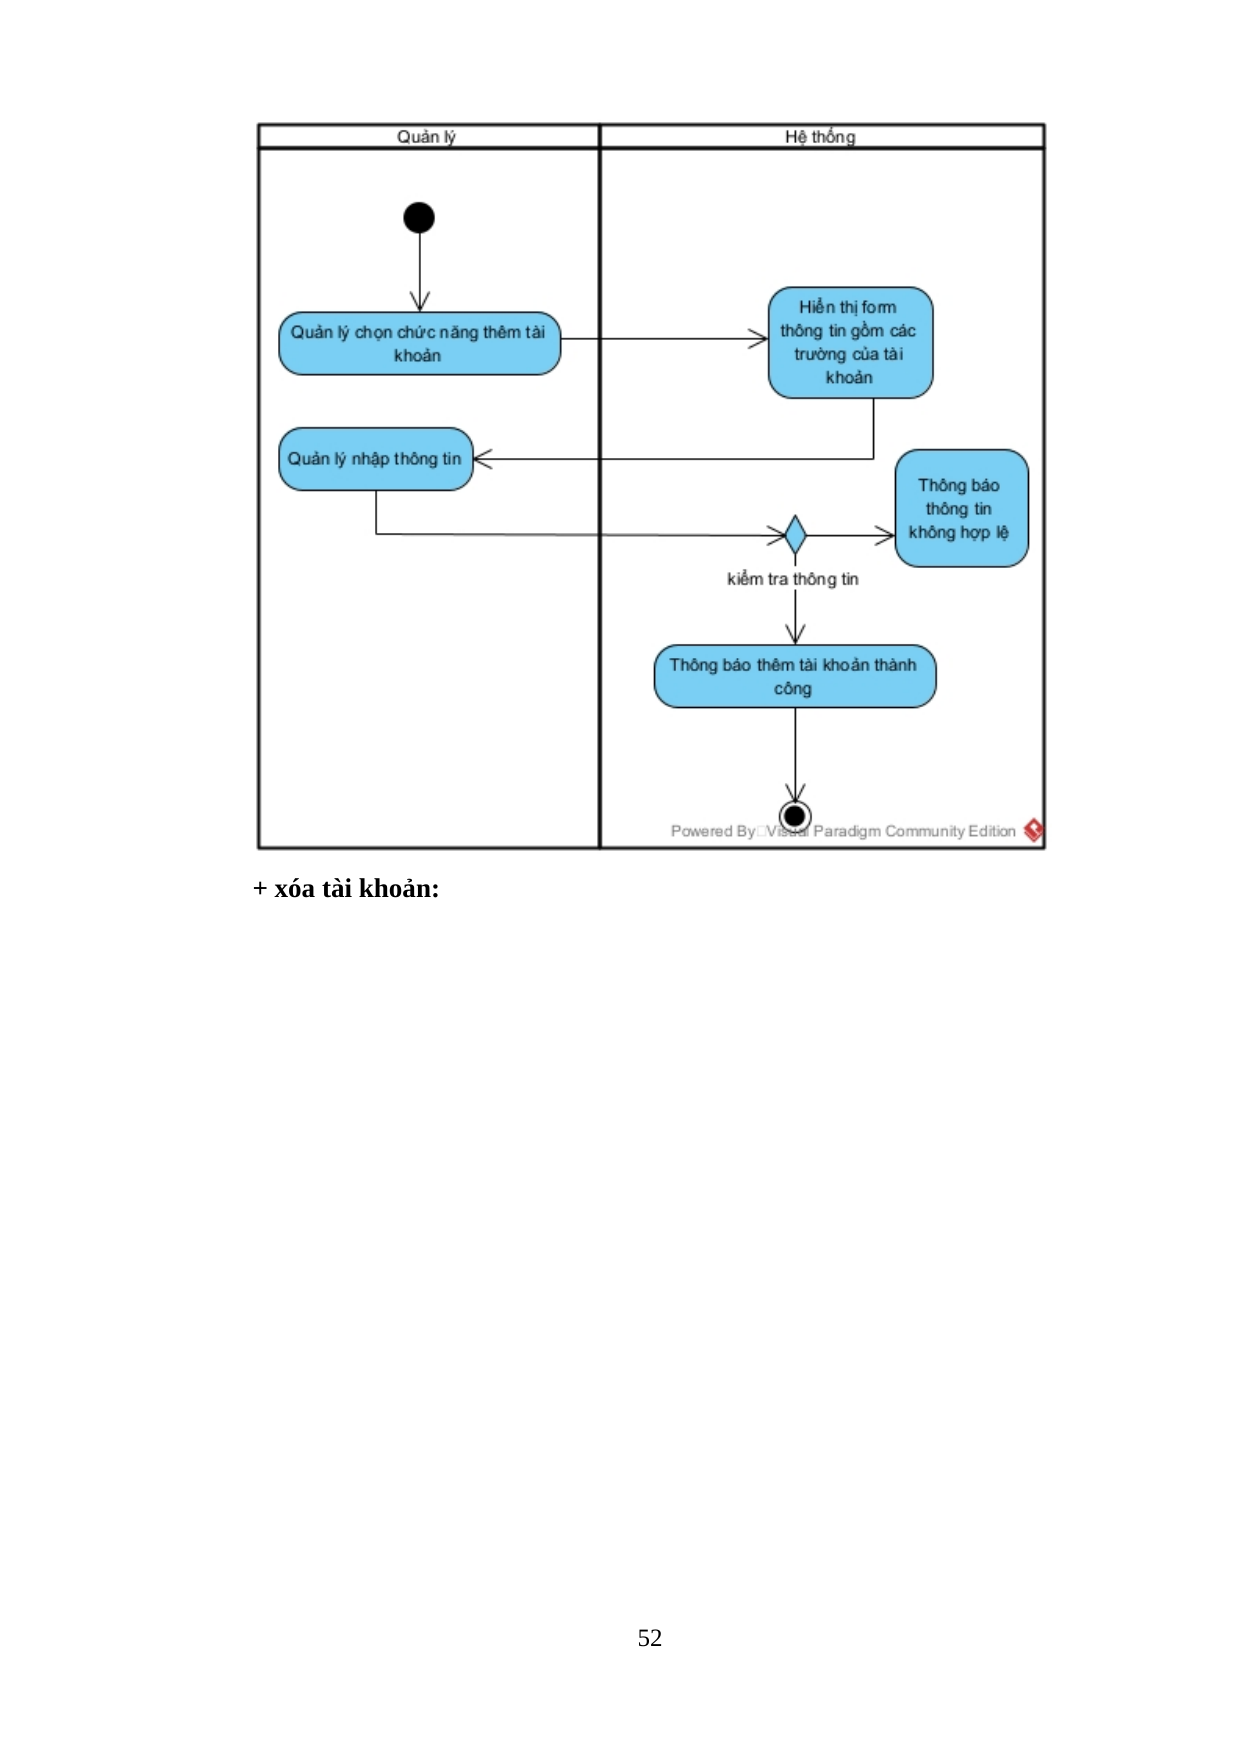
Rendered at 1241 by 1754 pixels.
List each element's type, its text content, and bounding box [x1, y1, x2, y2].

picture [252, 118, 1053, 857]
text + xóa tài khoản: [177, 872, 1122, 903]
